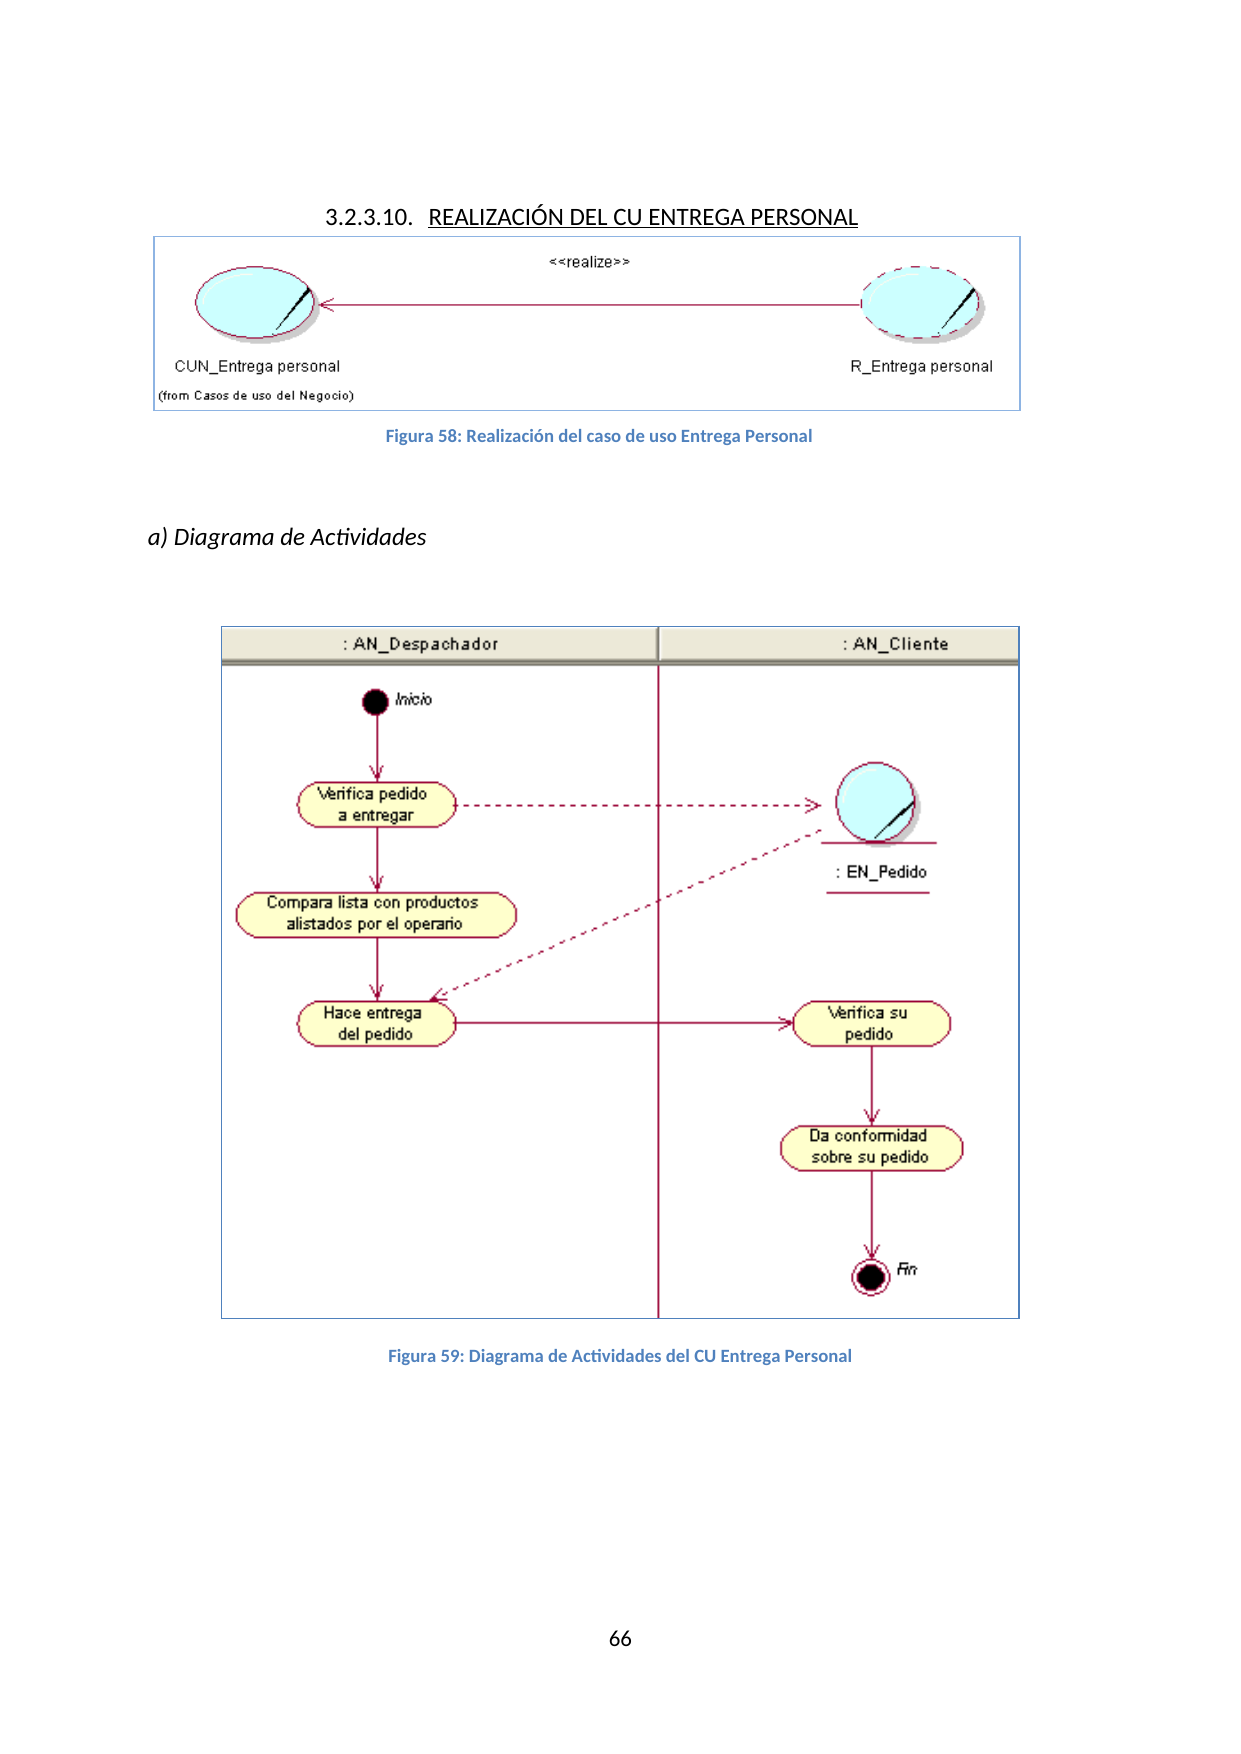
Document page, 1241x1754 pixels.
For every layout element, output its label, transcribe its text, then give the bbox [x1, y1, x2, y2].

list a) Diagrama de Actividades [148, 521, 1093, 551]
picture [155, 237, 1019, 410]
picture [222, 627, 1018, 1318]
list REALIZACIÓN DEL CU ENTREGA PERSONAL [325, 201, 1093, 231]
text Figura 59: Diagrama de Actividades del CU Entrega Personal [148, 1344, 1093, 1367]
